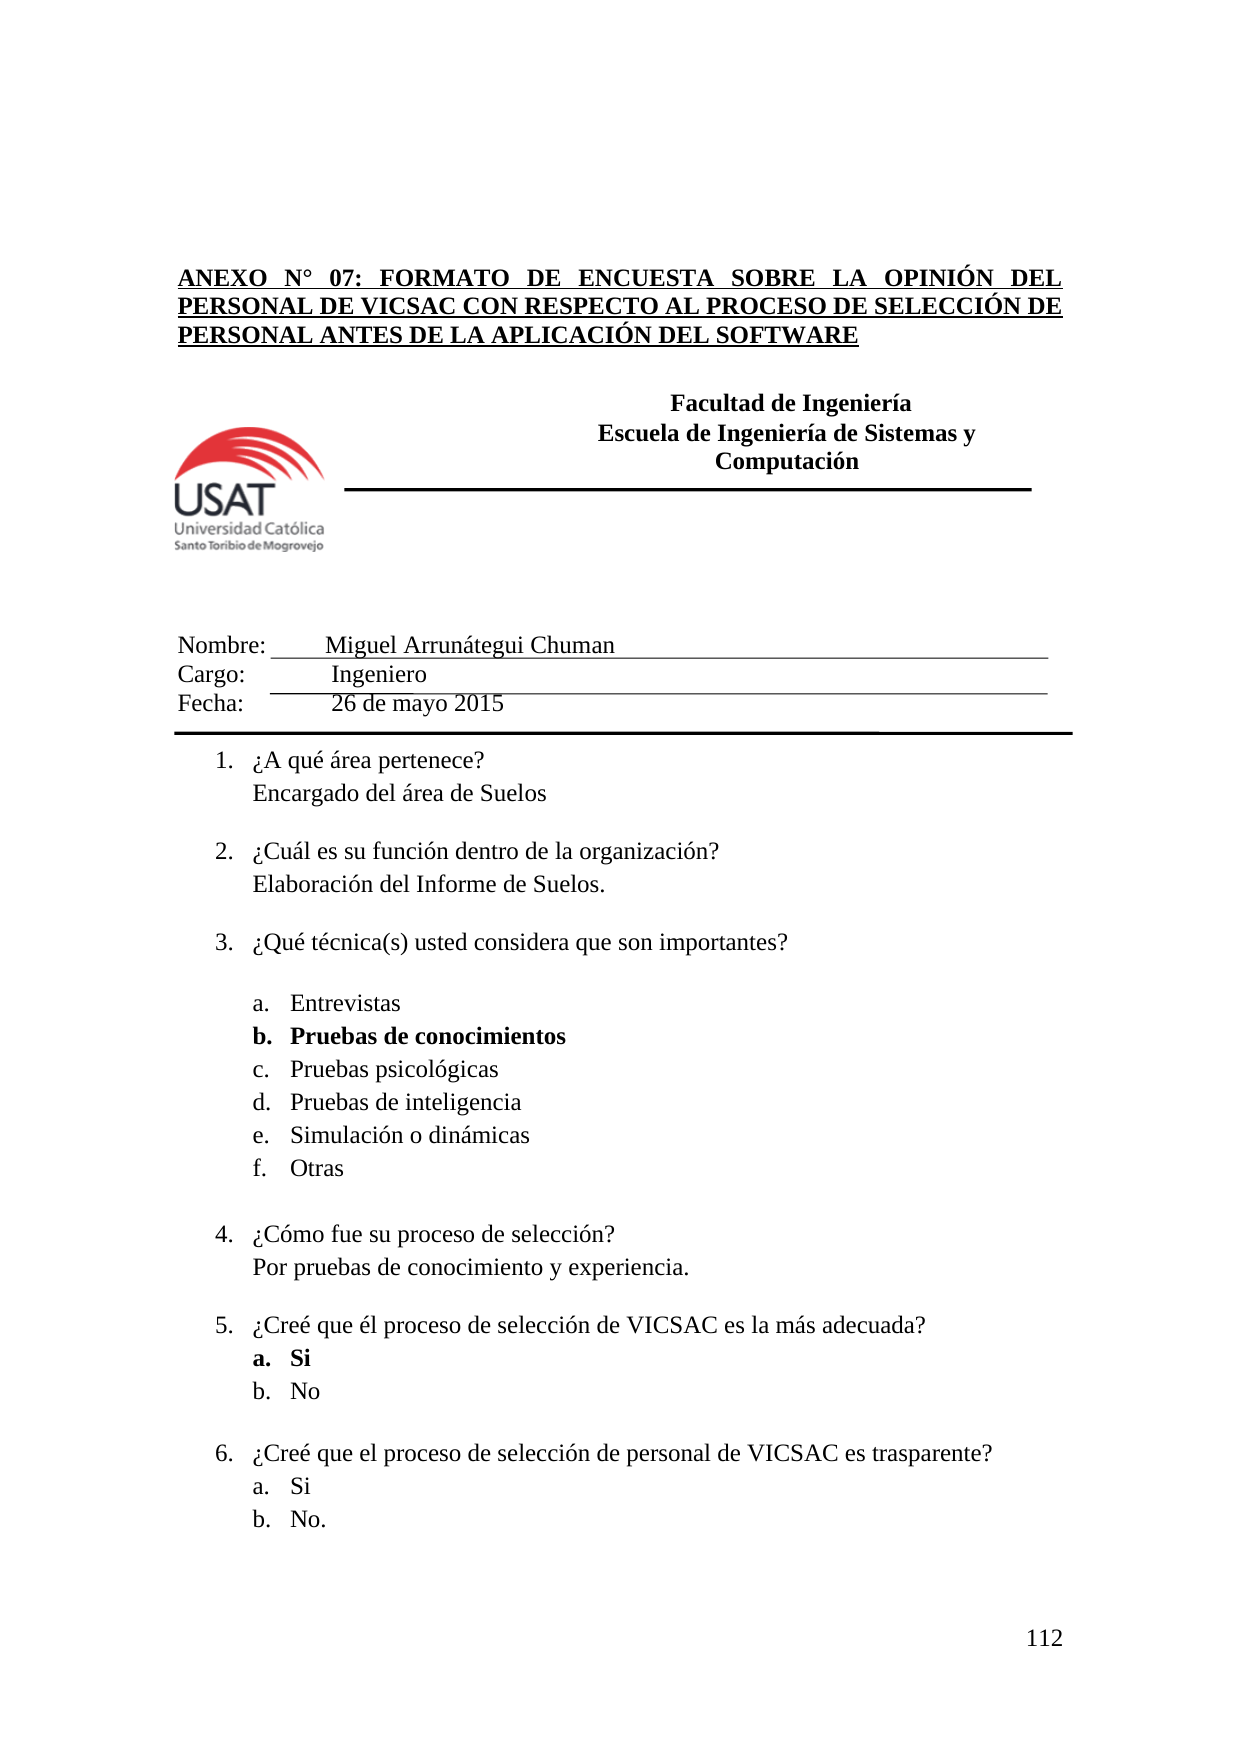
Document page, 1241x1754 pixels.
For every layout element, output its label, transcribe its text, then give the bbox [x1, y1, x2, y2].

list Simulación o dinámicas [252, 1120, 1063, 1149]
list Si [252, 1471, 1063, 1499]
list Pruebas de inteligencia [252, 1087, 1063, 1116]
list Otras [252, 1153, 1063, 1182]
list ¿Creé que el proceso de selección de personal de VICSAC es trasparente? [215, 1438, 1063, 1467]
list Por pruebas de conocimiento y experiencia. [252, 1252, 1063, 1281]
text Nombre: Miguel Arrunátegui Chuman [177, 631, 1063, 659]
list Si [252, 1343, 1063, 1372]
subtitle ANEXO N° 07: FORMATO DE ENCUESTA SOBRE LA OPINIÓN DEL PERSONAL DE VICSAC CON RESPECTO AL PROCESO DE SELECCIÓN DE PERSONAL ANTES DE LA APLICACIÓN DEL SOFTWARE [177, 317, 1063, 349]
subtitle ANEXO N° 07: FORMATO DE ENCUESTA SOBRE LA OPINIÓN DEL PERSONAL DE VICSAC CON RESPECTO AL PROCESO DE SELECCIÓN DE PERSONAL ANTES DE LA APLICACIÓN DEL SOFTWARE [177, 263, 1063, 288]
list ¿Qué técnica(s) usted considera que son importantes? [215, 927, 1063, 955]
list ¿Cómo fue su proceso de selección? [215, 1219, 1063, 1248]
picture [174, 427, 325, 552]
list No [252, 1376, 1063, 1405]
list Entrevistas [252, 988, 1063, 1017]
list No. [252, 1504, 1063, 1533]
list ¿Cuál es su función dentro de la organización? [215, 836, 1063, 865]
text Fecha: 26 de mayo 2015 [177, 688, 1063, 717]
list Pruebas psicológicas [252, 1054, 1063, 1083]
list Pruebas de conocimientos [252, 1021, 1063, 1050]
list ¿Creé que él proceso de selección de VICSAC es la más adecuada? [215, 1310, 1063, 1339]
subtitle ANEXO N° 07: FORMATO DE ENCUESTA SOBRE LA OPINIÓN DEL PERSONAL DE VICSAC CON RESPECTO AL PROCESO DE SELECCIÓN DE PERSONAL ANTES DE LA APLICACIÓN DEL SOFTWARE [177, 289, 1063, 316]
text Cargo: Ingeniero [177, 659, 1063, 688]
list ¿A qué área pertenece? [215, 746, 1063, 774]
list Elaboración del Informe de Suelos. [252, 869, 1063, 898]
list Encargado del área de Suelos [252, 778, 1063, 807]
